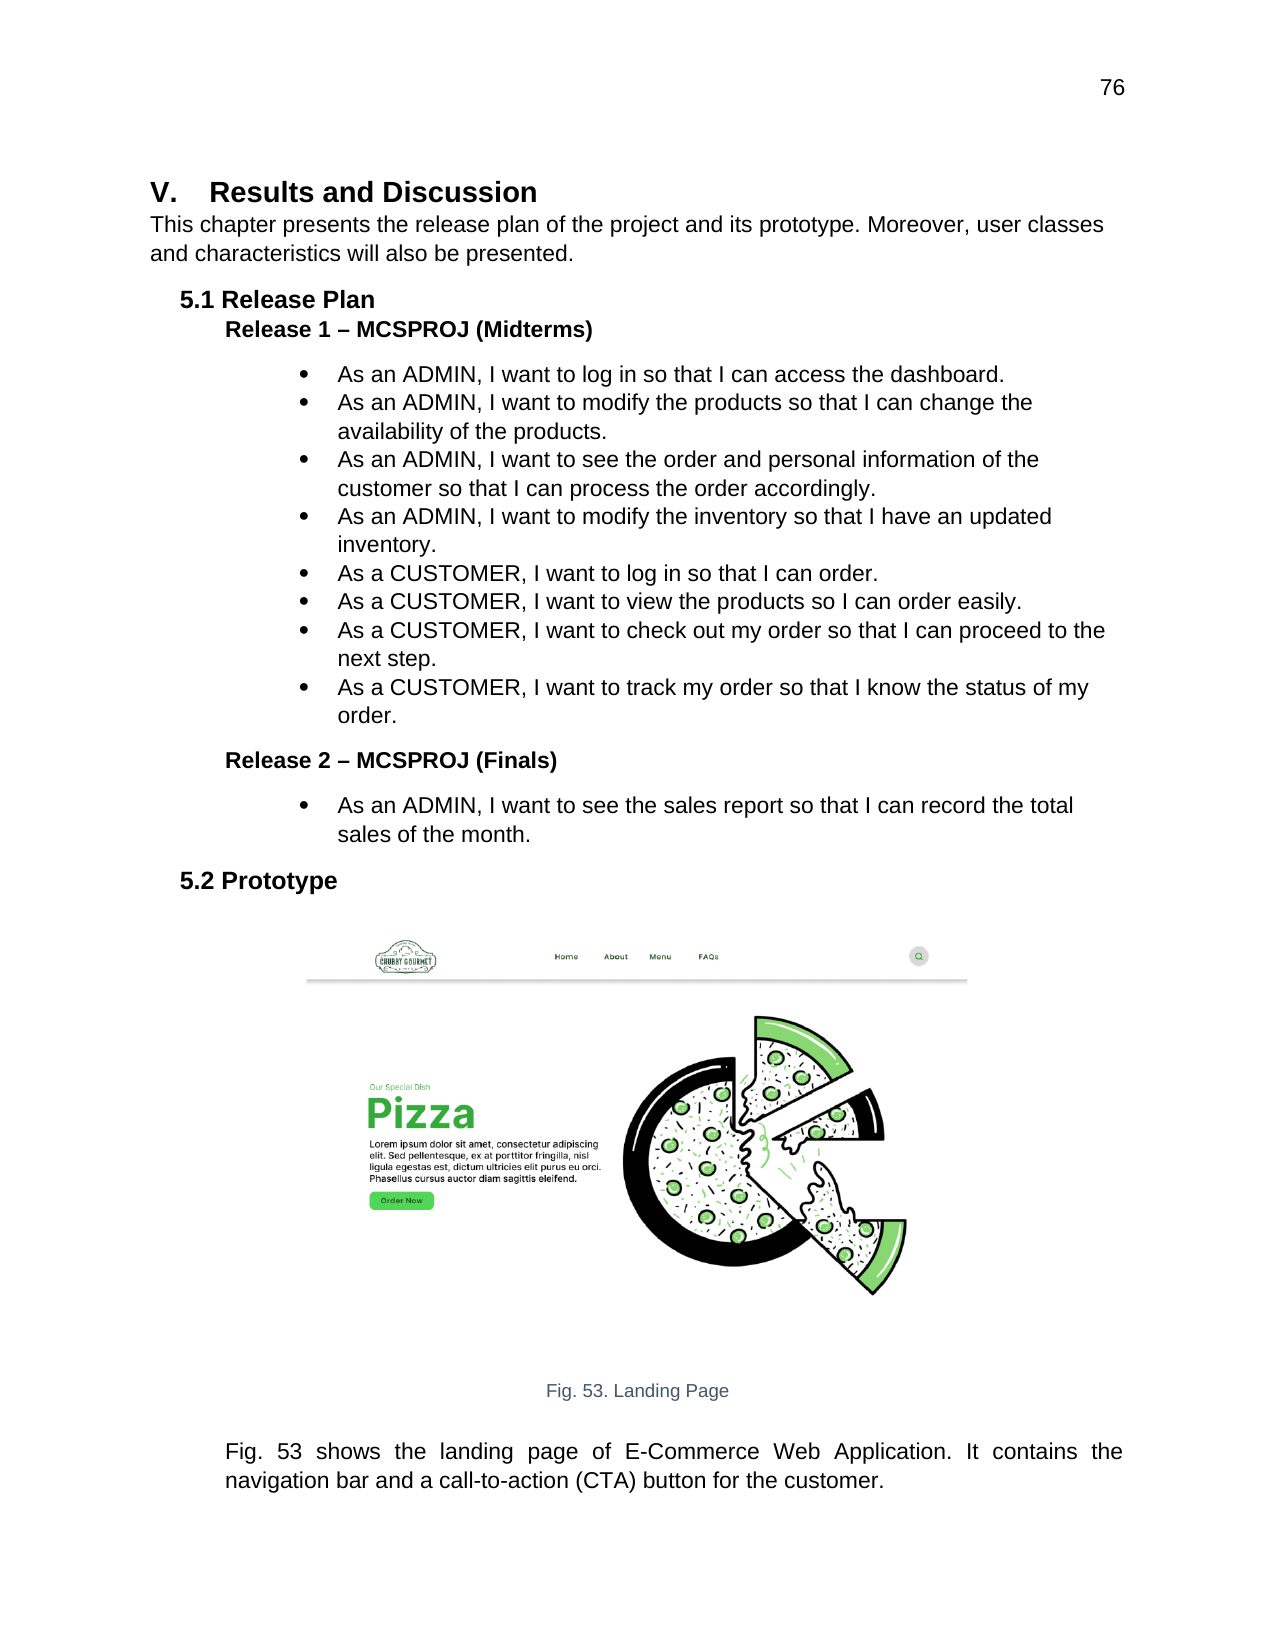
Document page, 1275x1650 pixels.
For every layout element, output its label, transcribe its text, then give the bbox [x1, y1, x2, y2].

list As a CUSTOMER, I want to log in so that I can order. [300, 560, 1125, 586]
list As a CUSTOMER, I want to track my order so that I know the status of my order. [300, 674, 1125, 728]
list As a CUSTOMER, I want to view the products so I can order easily. [300, 588, 1125, 615]
subtitle 5.2 Prototype [179, 866, 1125, 894]
text Release 2 – MCSPROJ (Finals) [150, 747, 1125, 773]
list As a CUSTOMER, I want to check out my order so that I can proceed to the next step. [300, 617, 1125, 672]
list As an ADMIN, I want to log in so that I can access the dashboard. [300, 361, 1125, 387]
subtitle Results and Discussion [150, 175, 1125, 208]
list As an ADMIN, I want to modify the products so that I can change the availability of the products. [300, 389, 1125, 444]
list As an ADMIN, I want to see the sales report so that I can record the total sales of the month. [300, 792, 1125, 847]
list As an ADMIN, I want to modify the inventory so that I have an updated inventory. [300, 503, 1125, 558]
picture [304, 935, 967, 1370]
text This chapter presents the release plan of the project and its prototype. Moreover, user classes and characteristics will also be presented. [150, 211, 1125, 266]
text Release 1 – MCSPROJ (Midterms) [150, 316, 1125, 342]
list As an ADMIN, I want to see the order and personal information of the customer so that I can process the order accordingly. [300, 446, 1125, 501]
text Fig. 53 shows the landing page of E-Commerce Web Application. It contains the navigation bar and a call-to-action (CTA) button for the customer. [225, 1438, 1125, 1493]
subtitle 5.1 Release Plan [179, 285, 1125, 313]
